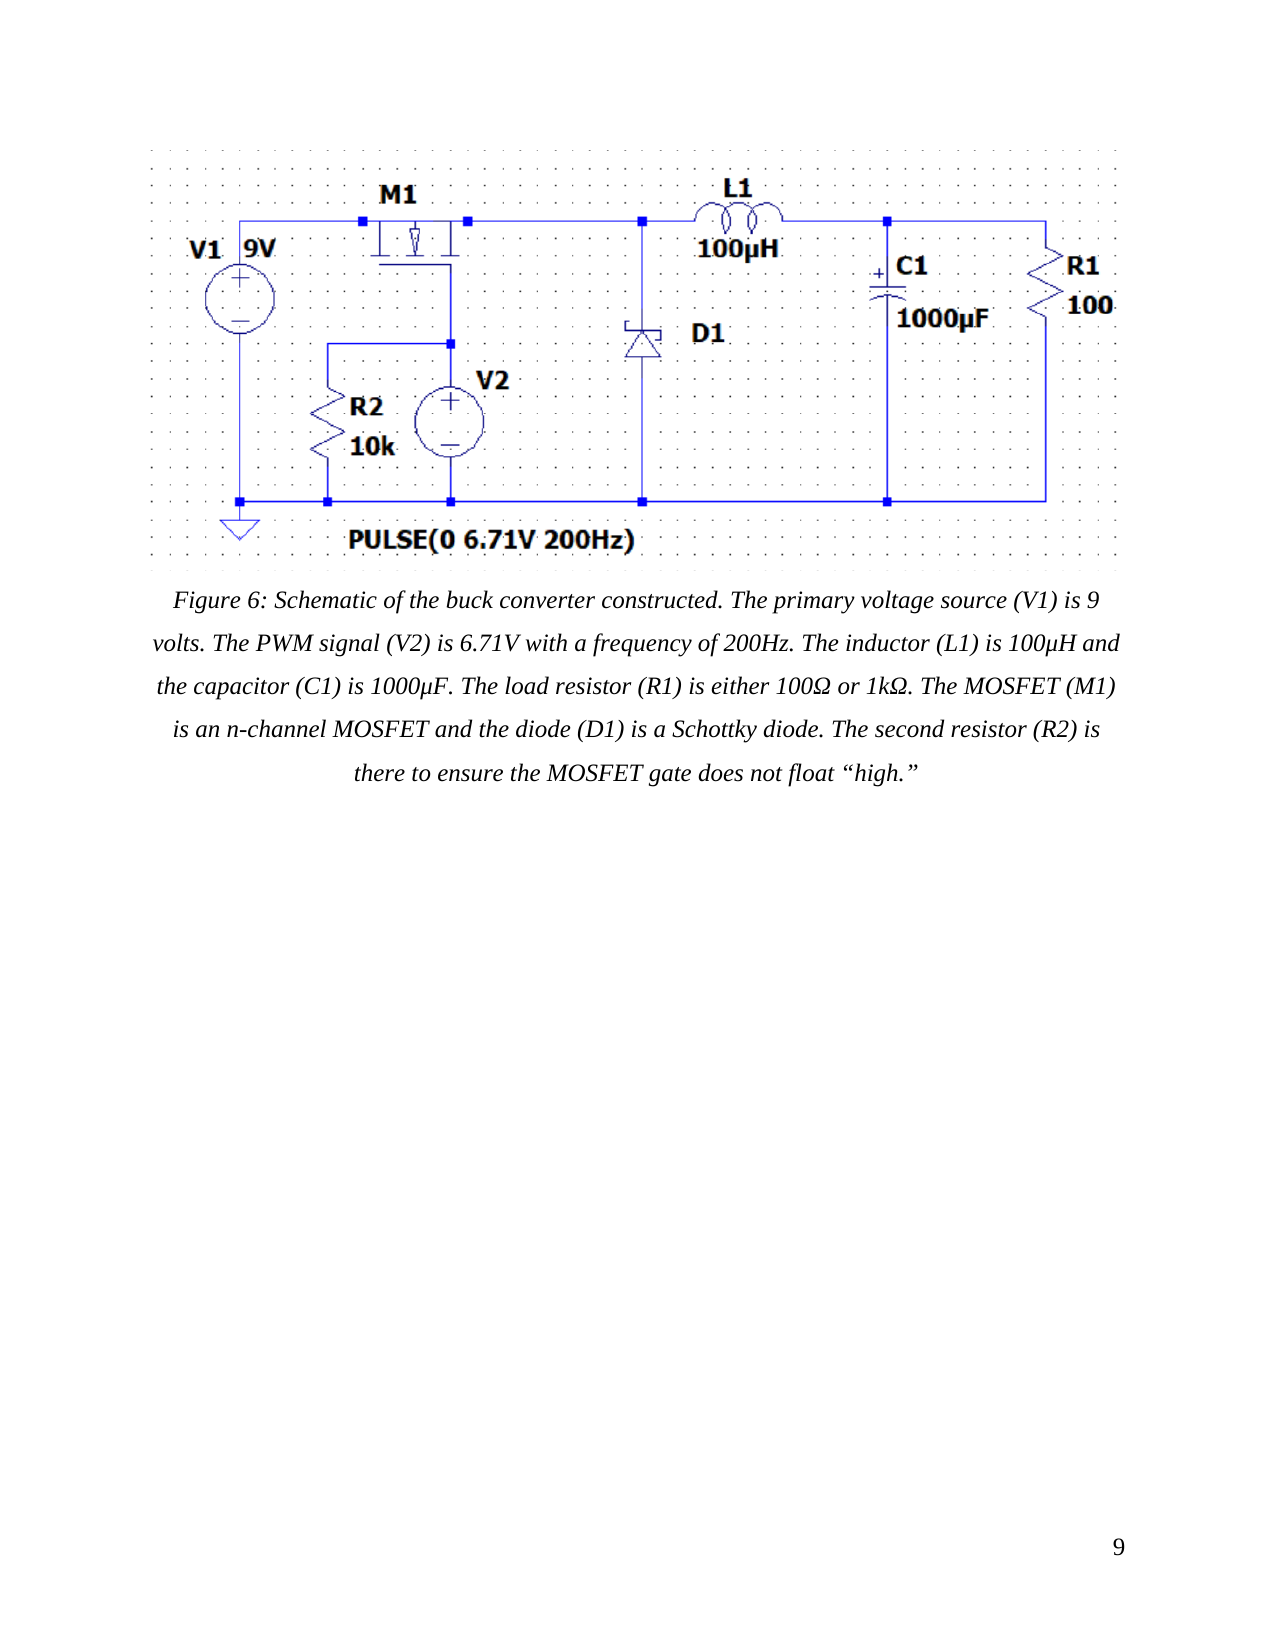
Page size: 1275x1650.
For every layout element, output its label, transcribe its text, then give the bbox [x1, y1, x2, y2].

text Figure 6: Schematic of the buck converter constructed. The primary voltage source (V1) is 9 volts. The PWM signal (V2) is 6.71V with a frequency of 200Hz. The inductor (L1) is 100μH and the capacitor (C1) is 1000μF. The load resistor (R1) is either 100Ω or 1kΩ. The MOSFET (M1) is an n-channel MOSFET and the diode (D1) is a Schottky diode. The second resistor (R2) is there to ensure the MOSFET gate does not float “high.” [150, 571, 1125, 786]
picture [150, 150, 1125, 571]
